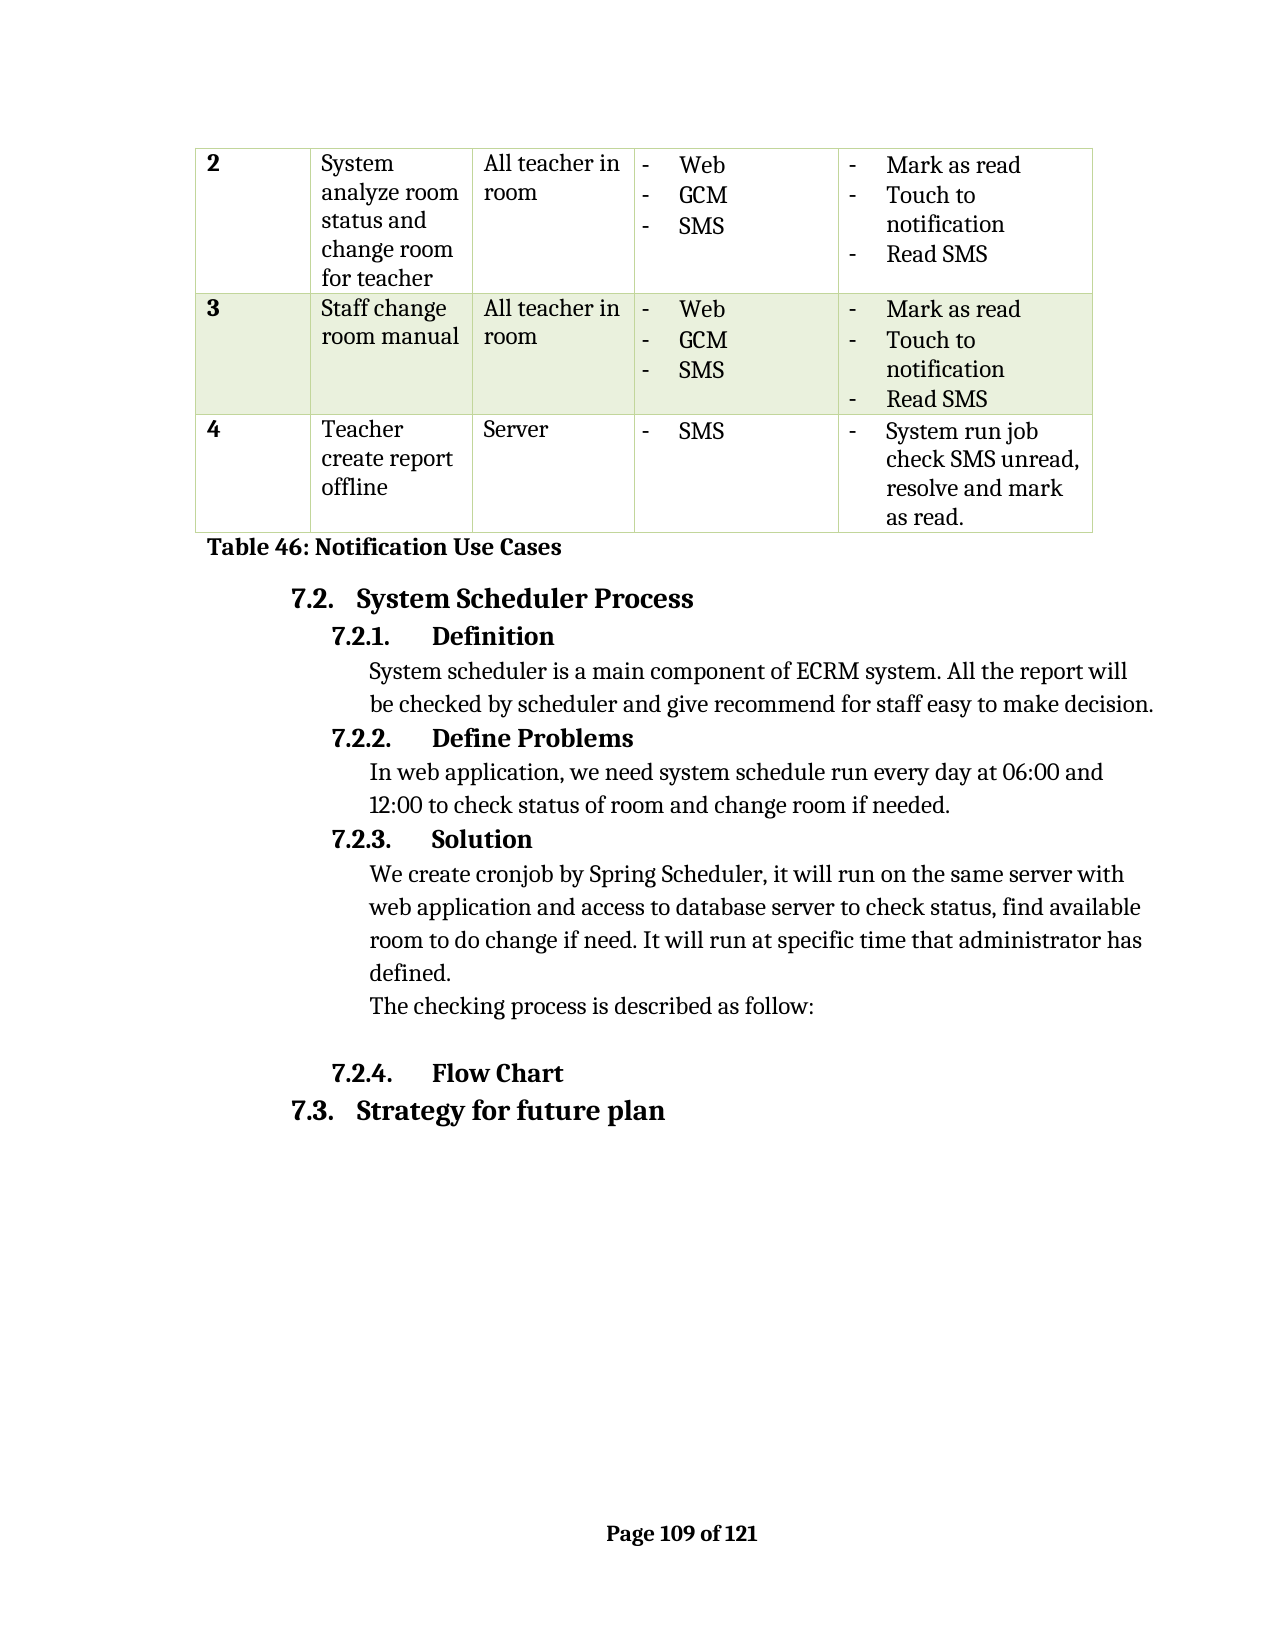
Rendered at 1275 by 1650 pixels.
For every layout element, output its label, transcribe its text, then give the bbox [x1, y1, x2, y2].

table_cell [839, 294, 1092, 414]
table_cell System analyze room status and change room for teacher [311, 149, 472, 292]
table_cell Web GCM SMS [635, 149, 838, 292]
table_cell Staff change room manual [311, 294, 472, 414]
list Solution [332, 824, 1157, 856]
list In web application, we need system schedule run every day at 06:00 and 12:00 to check status of room and change room if needed. [369, 758, 1157, 820]
list Define Problems [332, 723, 1157, 754]
table_cell Web GCM SMS [635, 294, 838, 414]
list Flow Chart [332, 1058, 1157, 1089]
table_cell All teacher in room [473, 149, 634, 292]
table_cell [839, 149, 1092, 292]
table_cell All teacher in room [473, 294, 634, 414]
table_cell 3 [196, 294, 310, 414]
list System Scheduler Process [291, 582, 1157, 616]
list Definition [332, 621, 1157, 652]
list Strategy for future plan [291, 1094, 1157, 1127]
table_cell 4 [196, 415, 310, 532]
table_cell Teacher create report offline [311, 415, 472, 532]
list System scheduler is a main component of ECRM system. All the report will be checked by scheduler and give recommend for staff easy to make decision. [369, 657, 1157, 718]
list The checking process is described as follow: [369, 992, 1157, 1021]
table_cell System run job check SMS unread, resolve and mark as read. [839, 415, 1092, 532]
table_cell Server [473, 415, 634, 532]
table_cell 2 [196, 149, 310, 292]
list We create cronjob by Spring Scheduler, it will run on the same server with web application and access to database server to check status, find available room to do change if need. It will run at specific time that administrator has defined. [369, 860, 1157, 988]
table_cell SMS [635, 415, 838, 532]
